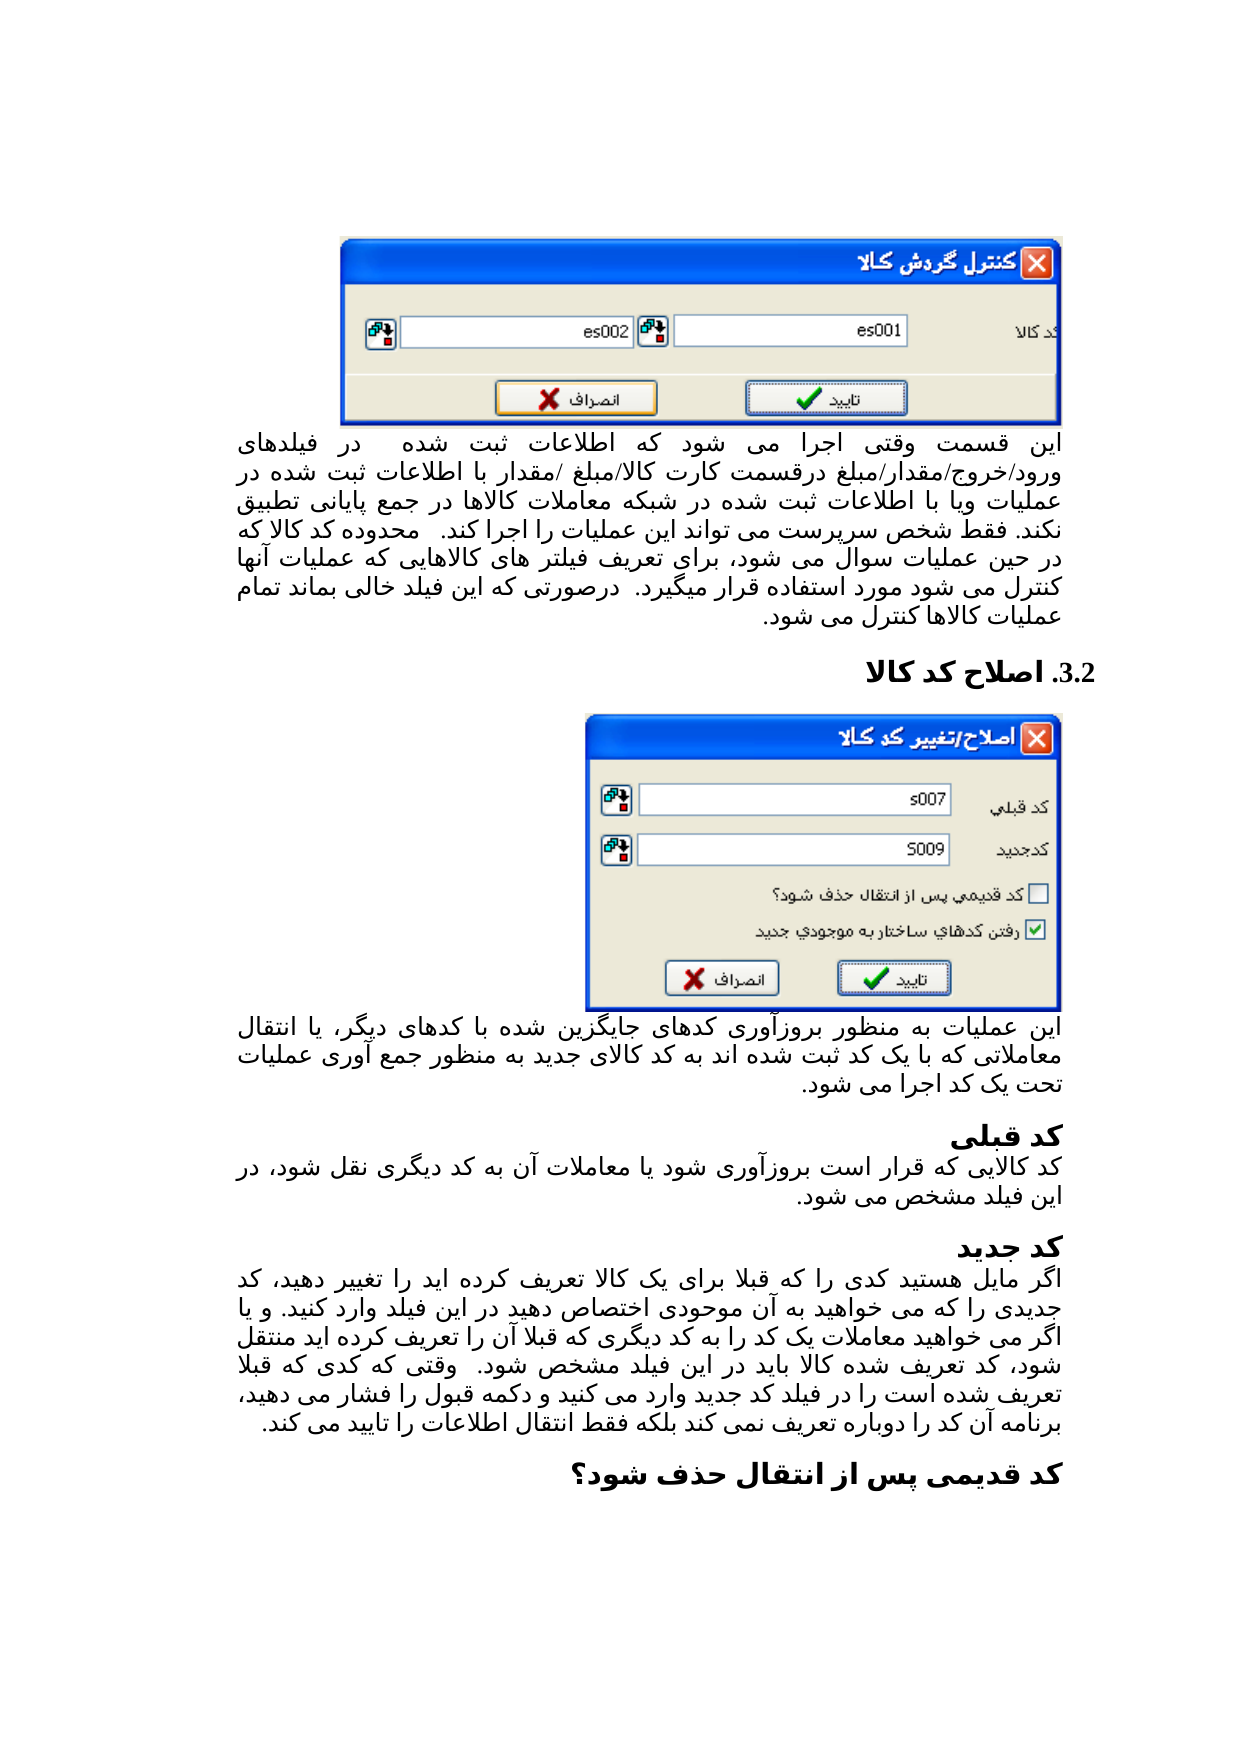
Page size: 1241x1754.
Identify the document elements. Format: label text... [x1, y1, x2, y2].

subtitle کد قبلی [236, 1119, 1063, 1152]
text اگر مایل هستید کدی را که قبلا برای یک کالا تعریف کرده اید را تغییر دهید، کد جدیدی را که می خواهید به آن موحودی اختصاص دهید در این فیلد وارد کنید. و یا اگر می خواهید معاملات یک کد را به کد دیگری که قبلا آن را تعریف کرده اید منتقل شود، کد تعریف شده کالا باید در این فیلد مشخص شود. وقتی که کدی که قبلا تعریف شده است را در فیلد کد جدید وارد می کنید و دکمه قبول را فشار می دهید، برنامه آن کد را دوباره تعریف نمی کند بلکه فقط انتقال اطلاعات را تایید می کند. [236, 1264, 1063, 1437]
picture [584, 713, 1063, 1012]
text این قسمت وقتی اجرا می شود که اطلاعات ثبت شده در فیلدهای ورود/خروج/مقدار/مبلغ درقسمت کارت کالا/مبلغ /مقدار با اطلاعات ثبت شده در عملیات ویا با اطلاعات ثبت شده در شبکه معاملات کالاها در جمع پایانی تطبیق نکند. فقط شخص سرپرست می تواند این عملیات را اجرا کند. محدوده کد کالا که در حین عملیات سوال می شود، برای تعریف فیلتر های کالاهایی که عملیات آنها کنترل می شود مورد استفاده قرار میگیرد. درصورتی که این فیلد خالی بماند تمام عملیات کالاها کنترل می شود. [236, 428, 1063, 630]
subtitle اصلاح کد کالا [236, 655, 1044, 688]
subtitle کد قدیمی پس از انتقال حذف شود؟ [236, 1457, 1063, 1491]
picture [339, 236, 1063, 429]
text این عملیات به منظور بروزآوری کدهای جایگزین شده با کدهای دیگر، یا انتقال معاملاتی که با یک کد ثبت شده اند به کد کالای جدید به منظور جمع آوری عملیات تحت یک کد اجرا می شود. [236, 1012, 1063, 1098]
subtitle کد جدید [236, 1231, 1063, 1264]
text کد کالایی که قرار است بروزآوری شود یا معاملات آن به کد دیگری نقل شود، در این فیلد مشخص می شود. [236, 1152, 1063, 1210]
